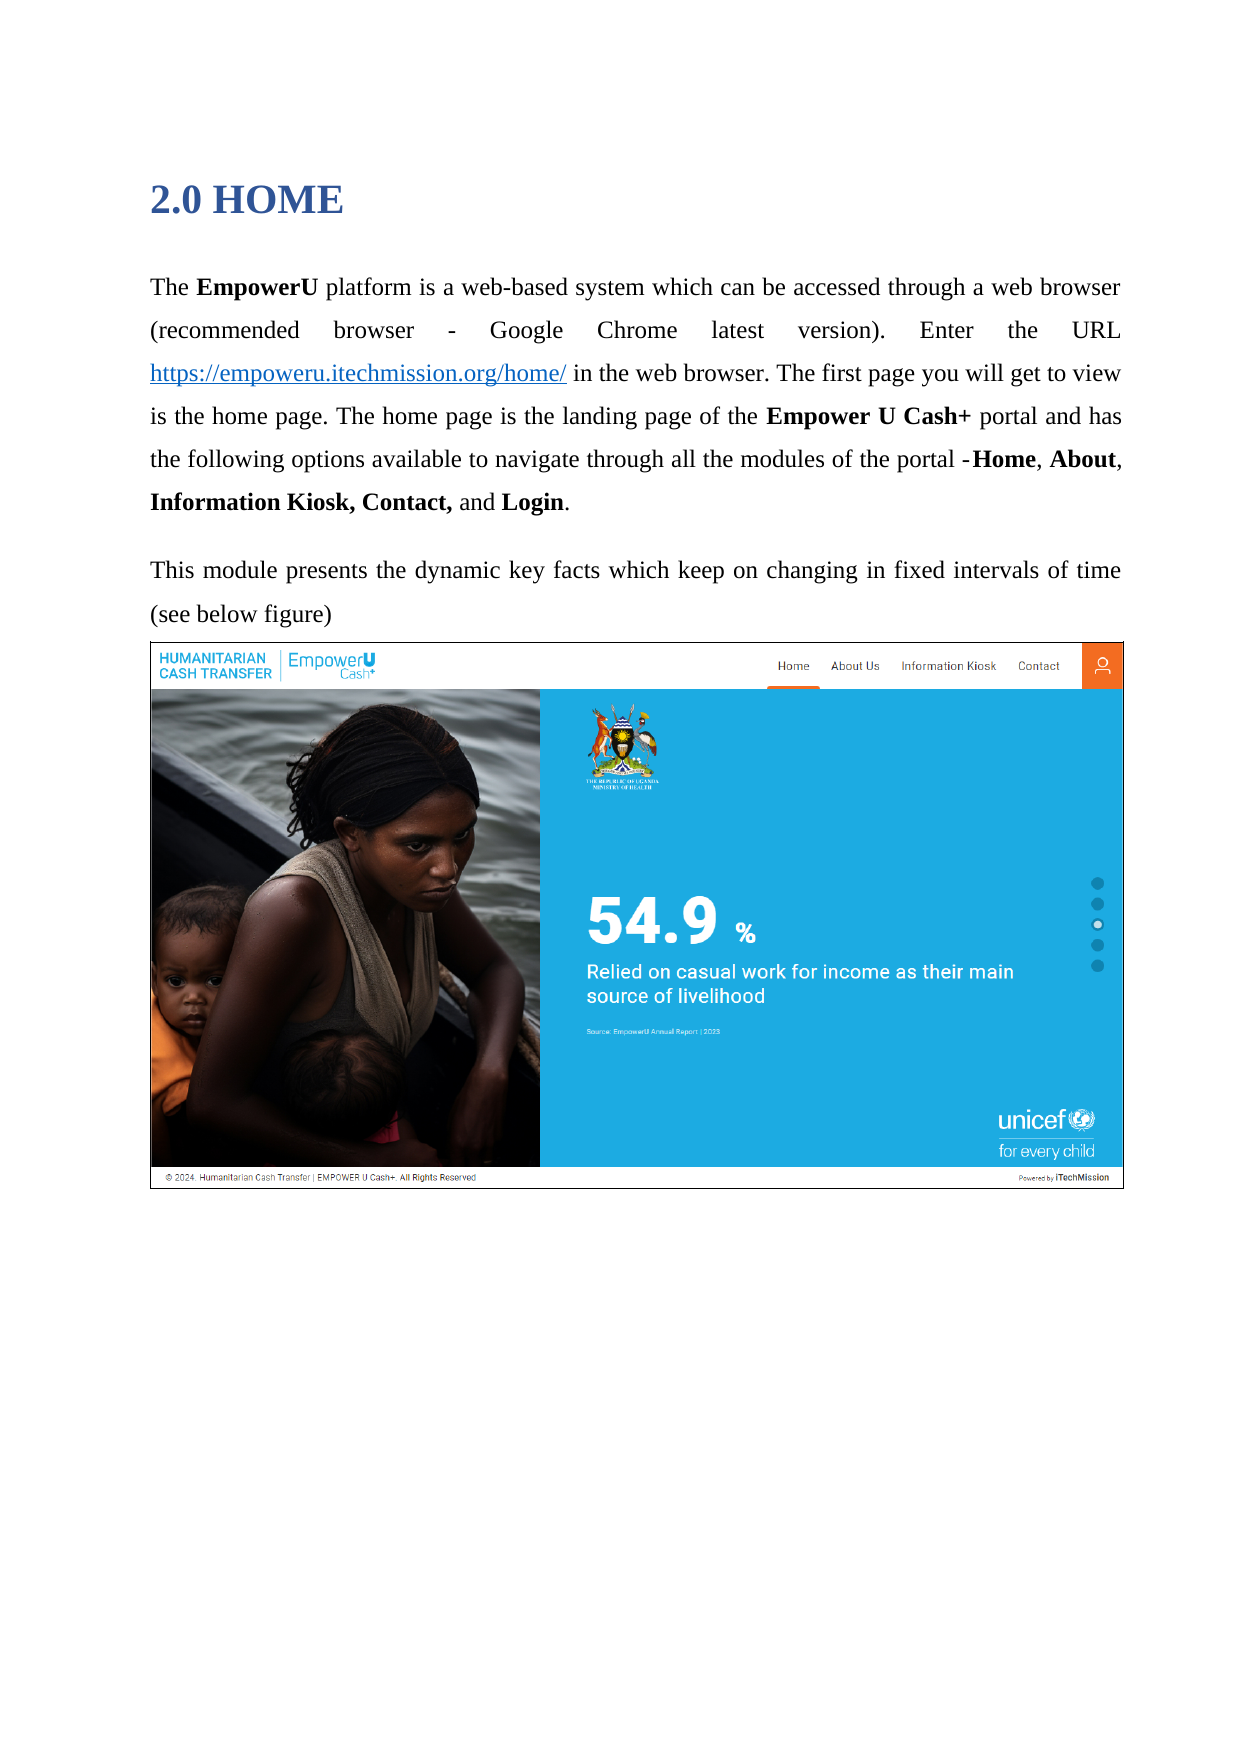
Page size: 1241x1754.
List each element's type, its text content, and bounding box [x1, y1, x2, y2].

text This module presents the dynamic key facts which keep on changing in fixed intervals of time (see below figure) [150, 556, 1122, 627]
text The EmpowerU platform is a web-based system which can be accessed through a web browser (recommended browser - Google Chrome latest version). Enter the URL https://empoweru.itechmission.org/home/ in the web browser. The first page you will get to view is the home page. The home page is the landing page of the Empower U Cash+ portal and has the following options available to navigate through all the modules of the portal -Home, About, Information Kiosk, Contact, and Login. [150, 272, 1122, 516]
subtitle 2.0 HOME [150, 175, 1122, 223]
picture [151, 643, 1123, 1188]
